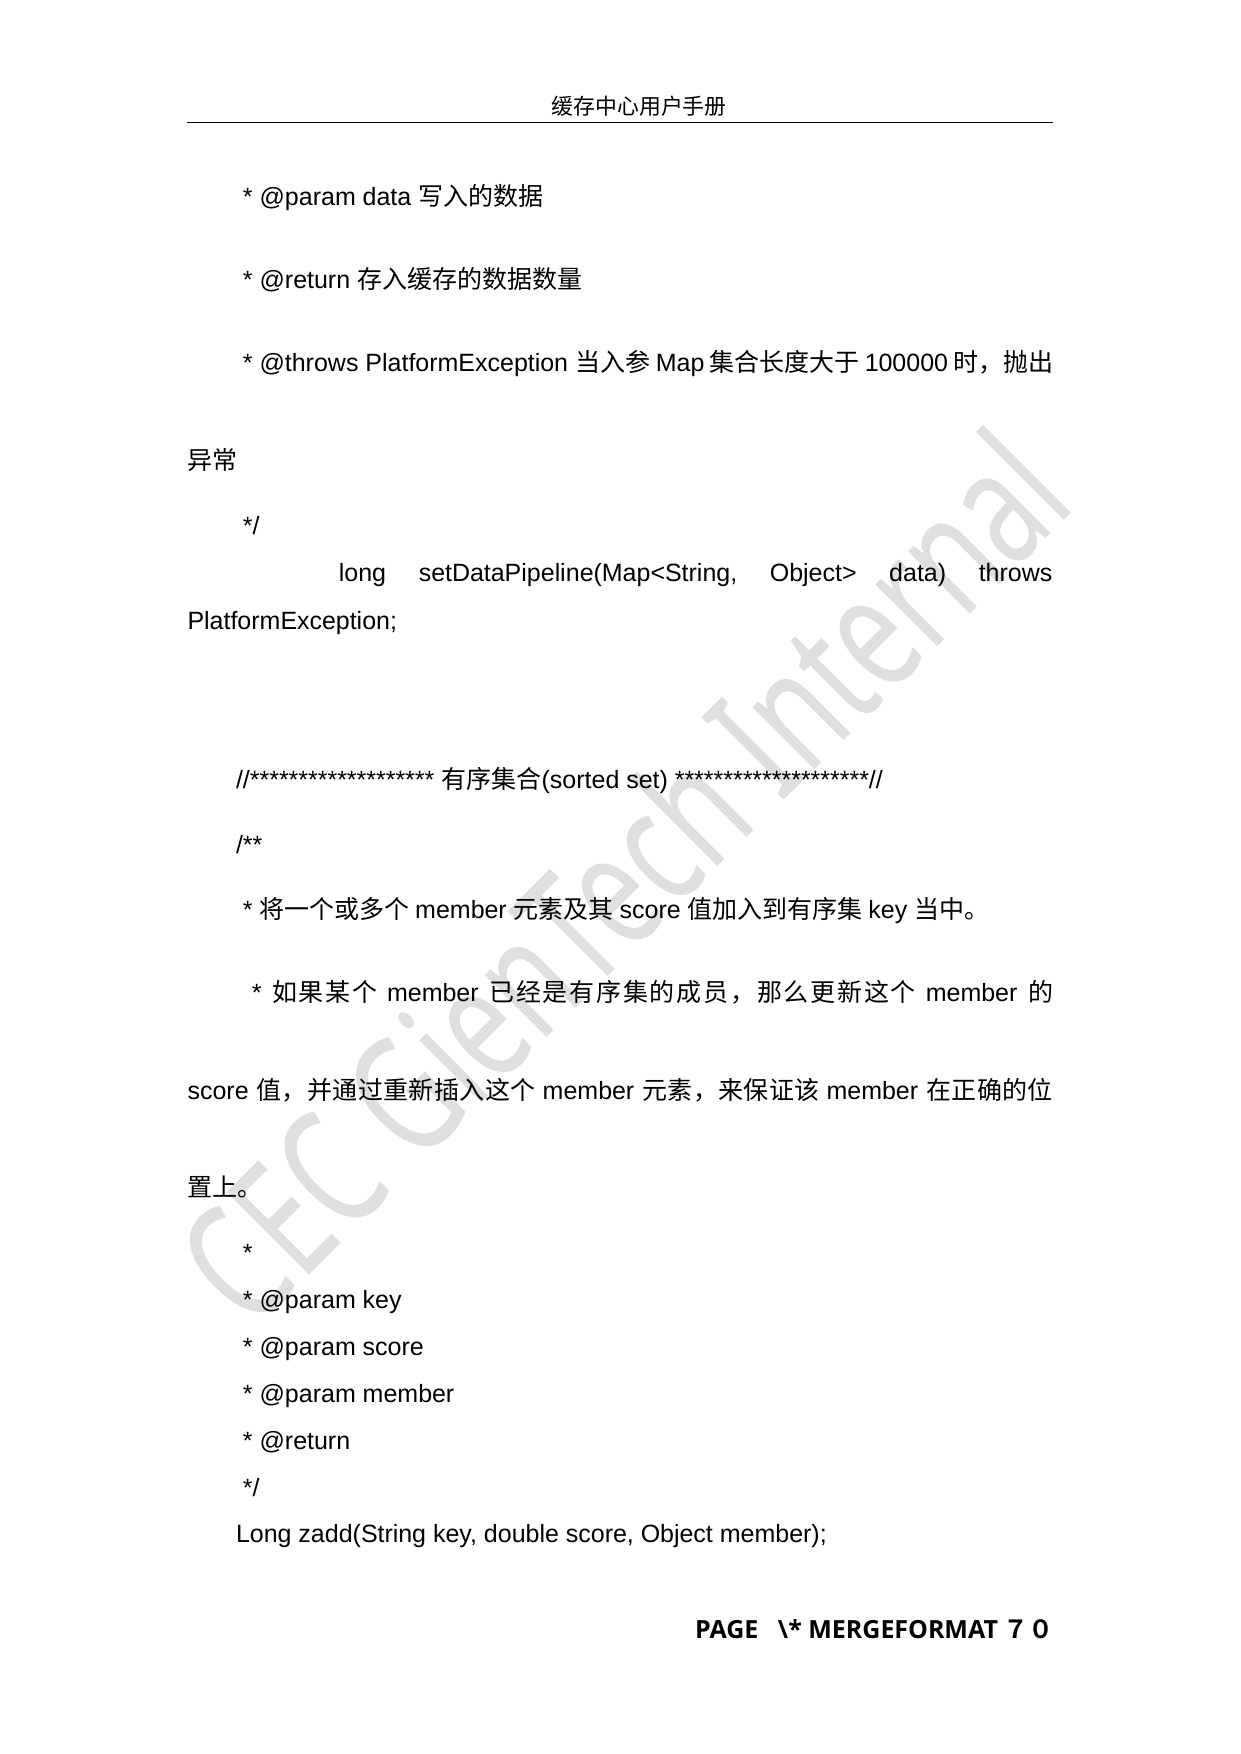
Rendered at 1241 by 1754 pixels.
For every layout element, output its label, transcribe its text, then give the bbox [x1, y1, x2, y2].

text * @param key [187, 1283, 1053, 1316]
text //******************* 有序集合(sorted set) ********************// [187, 745, 1053, 810]
text * @param data 写入的数据 [187, 162, 1053, 227]
text */ [187, 1471, 1053, 1503]
text * @param member [187, 1377, 1053, 1409]
text * [187, 1236, 1053, 1269]
text * 如果某个 member 已经是有序集的成员，那么更新这个 member 的 score 值，并通过重新插入这个 member 元素，来保证该 member 在正确的位置上。 [187, 958, 1053, 1218]
text * @return 存入缓存的数据数量 [187, 245, 1053, 310]
text * 将一个或多个 member 元素及其 score 值加入到有序集 key 当中。 [187, 875, 1053, 940]
text * @param score [187, 1330, 1053, 1363]
text */ [187, 509, 1053, 541]
text * @throws PlatformException 当入参Map集合长度大于100000时，抛出异常 [187, 328, 1053, 491]
text long setDataPipeline(Map<String, Object> data) throws PlatformException; [187, 556, 1053, 637]
text * @return [187, 1424, 1053, 1456]
text Long zadd(String key, double score, Object member); [187, 1518, 1053, 1550]
text /** [187, 828, 1053, 861]
